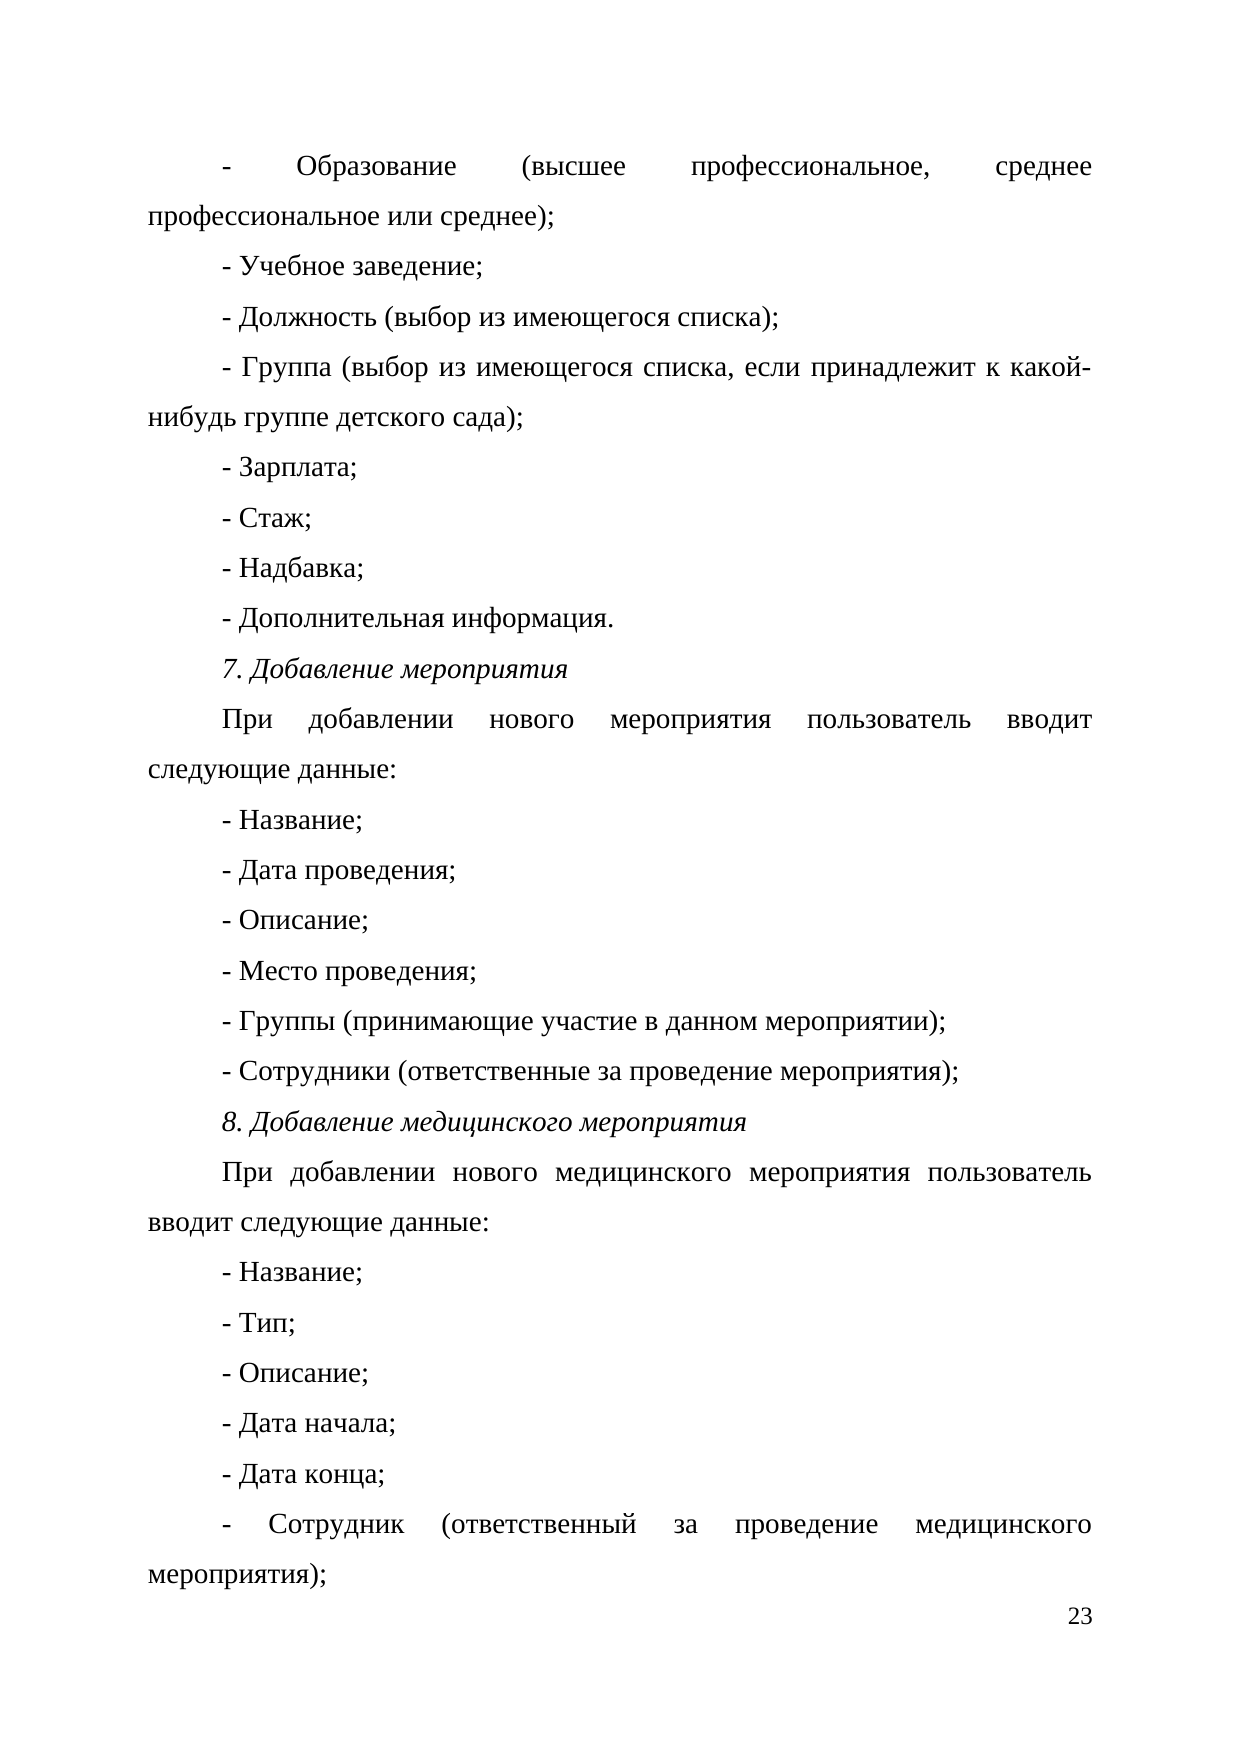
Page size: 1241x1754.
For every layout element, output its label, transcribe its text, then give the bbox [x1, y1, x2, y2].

text - Тип; [148, 1305, 1092, 1338]
text - Дата конца; [148, 1456, 1092, 1489]
text - Описание; [148, 902, 1092, 936]
text - Дополнительная информация. [148, 601, 1092, 634]
text - Название; [148, 1254, 1092, 1288]
text - Сотрудники (ответственные за проведение мероприятия); [148, 1053, 1092, 1087]
text - Дата проведения; [148, 852, 1092, 886]
text - Зарплата; [148, 449, 1092, 483]
text - Учебное заведение; [148, 248, 1092, 282]
text - Место проведения; [148, 953, 1092, 986]
text 7. Добавление мероприятия [148, 651, 1092, 684]
text - Стаж; [148, 500, 1092, 533]
text - Должность (выбор из имеющегося списка); [148, 299, 1092, 332]
text 8. Добавление медицинского мероприятия [148, 1104, 1092, 1137]
text - Группа (выбор из имеющегося списка, если принадлежит к какой-нибудь группе детского сада); [148, 349, 1092, 433]
text При добавлении нового медицинского мероприятия пользователь вводит следующие данные: [148, 1154, 1092, 1238]
text - Сотрудник (ответственный за проведение медицинского мероприятия); [148, 1506, 1092, 1590]
text - Образование (высшее профессиональное, среднее профессиональное или среднее); [148, 148, 1092, 232]
text При добавлении нового мероприятия пользователь вводит следующие данные: [148, 701, 1092, 785]
text - Группы (принимающие участие в данном мероприятии); [148, 1003, 1092, 1037]
text - Надбавка; [148, 550, 1092, 584]
text - Описание; [148, 1355, 1092, 1389]
text - Дата начала; [148, 1406, 1092, 1439]
text - Название; [148, 802, 1092, 835]
